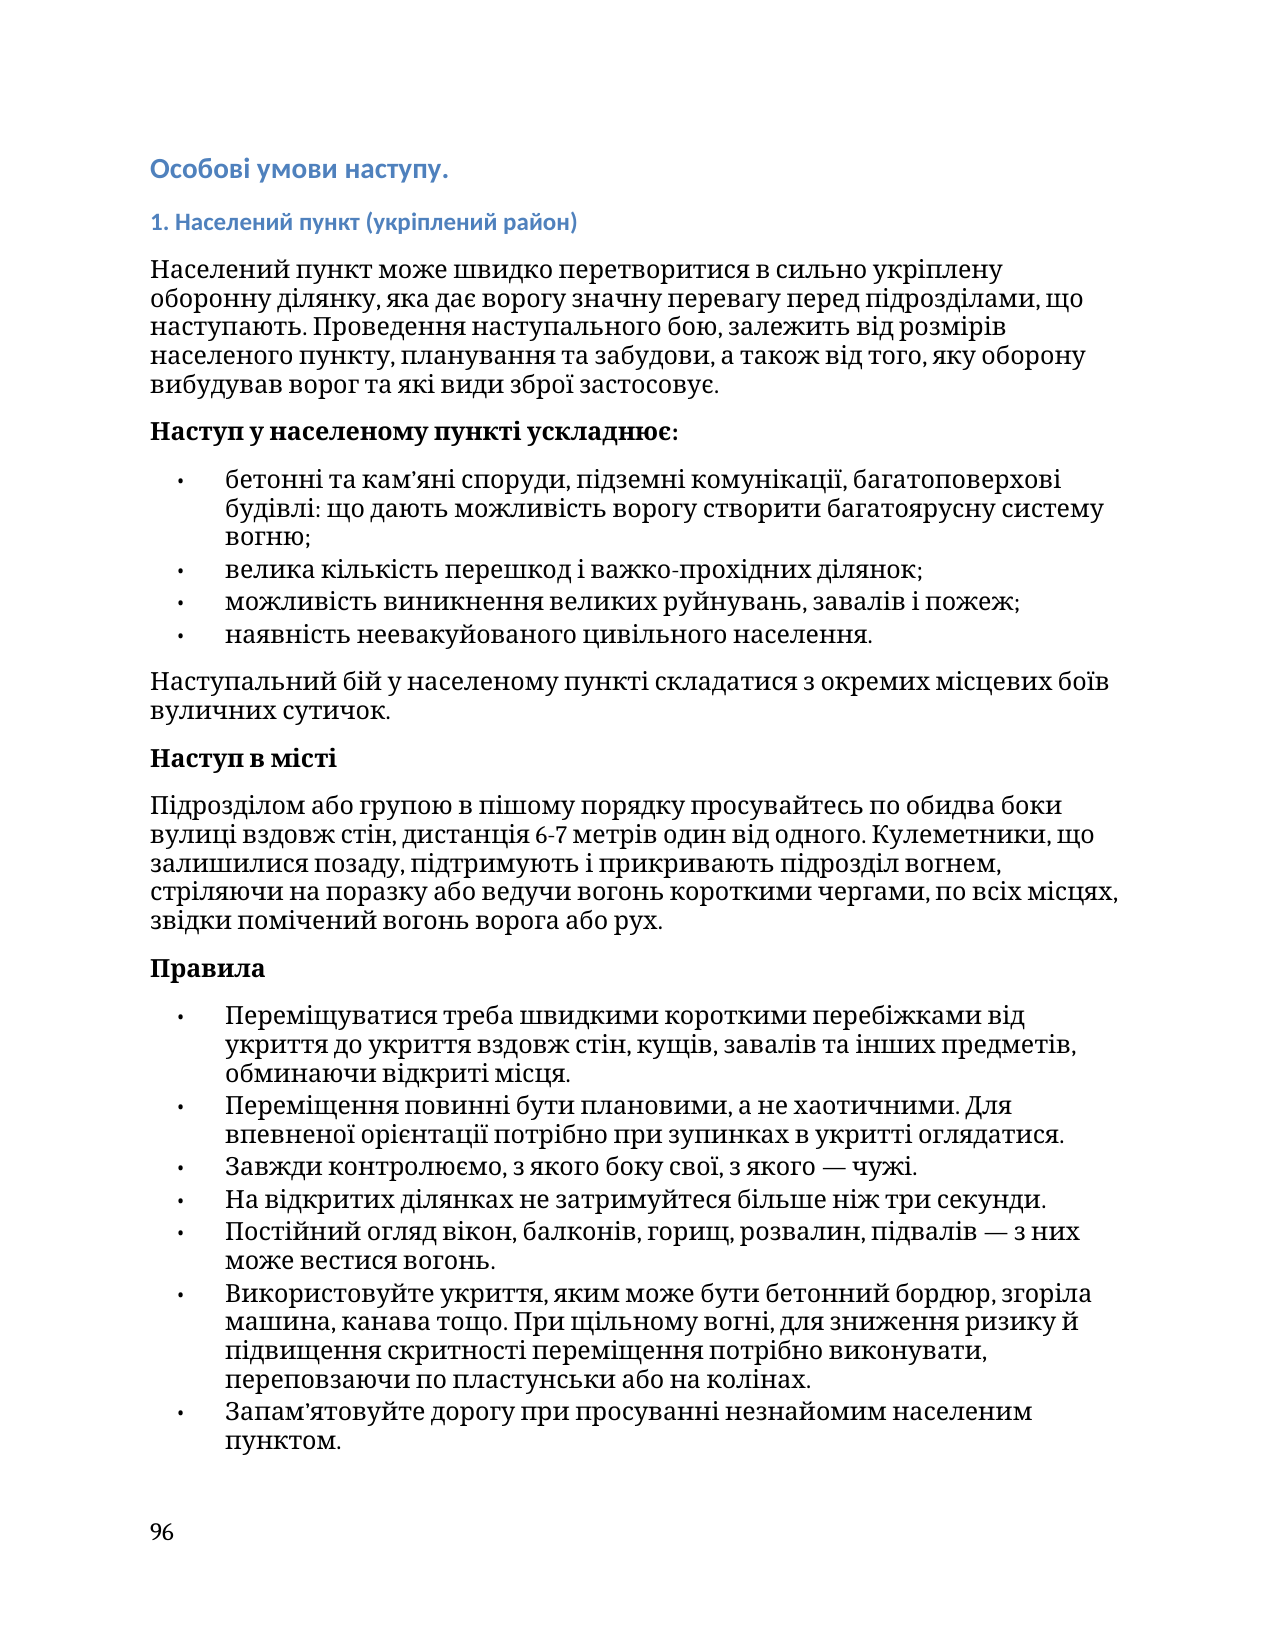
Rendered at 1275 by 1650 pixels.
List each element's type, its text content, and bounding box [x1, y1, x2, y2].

text Наступ у населеному пункті ускладнює: [150, 418, 1125, 447]
text Наступ в місті [150, 744, 1125, 773]
list Завжди контролюємо, з якого боку свої, з якого — чужі. [175, 1153, 1125, 1182]
subtitle Особові умови наступу. [150, 150, 1125, 186]
list Використовуйте укриття, яким може бути бетонний бордюр, згоріла машина, канава тощо. При щільному вогні, для зниження ризику й підвищення скритності переміщення потрібно виконувати, переповзаючи по пластунськи або на колінах. [175, 1279, 1125, 1394]
list Постійний огляд вікон, балконів, горищ, розвалин, підвалів — з них може вестися вогонь. [175, 1218, 1125, 1276]
list велика кількість перешкод і важко-прохідних ділянок; [175, 556, 1125, 584]
list Переміщуватися треба швидкими короткими перебіжками від укриття до укриття вздовж стін, кущів, завалів та інших предметів, обминаючи відкриті місця. [175, 1002, 1125, 1088]
text Наступальний бій у населеному пункті складатися з окремих місцевих боїв вуличних сутичок. [150, 668, 1125, 726]
text Правила [150, 954, 1125, 983]
list Запам’ятовуйте дорогу при просуванні незнайомим населеним пунктом. [175, 1398, 1125, 1456]
list На відкритих ділянках не затримуйтеся більше ніж три секунди. [175, 1186, 1125, 1214]
list наявність неевакуйованого цивільного населення. [175, 621, 1125, 649]
text Підрозділом або групою в пішому порядку просувайтесь по обидва боки вулиці вздовж стін, дистанція 6-7 метрів один від одного. Кулеметники, що залишилися позаду, підтримують і прикривають підрозділ вогнем, стріляючи на поразку або ведучи вогонь короткими чергами, по всіх місцях, звідки помічений вогонь ворога або рух. [150, 792, 1125, 936]
text Населений пункт може швидко перетворитися в сильно укріплену оборонну ділянку, яка дає ворогу значну перевагу перед підрозділами, що наступають. Проведення наступального бою, залежить від розмірів населеного пункту, планування та забудови, а також від того, яку оборону вибудував ворог та які види зброї застосовує. [150, 256, 1125, 399]
list Переміщення повинні бути плановими, а не хаотичними. Для впевненої орієнтації потрібно при зупинках в укритті оглядатися. [175, 1092, 1125, 1149]
subtitle 1. Населений пункт (укріплений район) [150, 206, 1125, 237]
list можливість виникнення великих руйнувань, завалів і пожеж; [175, 588, 1125, 617]
list бетонні та кам’яні споруди, підземні комунікації, багатоповерхові будівлі: що дають можливість ворогу створити багатоярусну систему вогню; [175, 466, 1125, 552]
